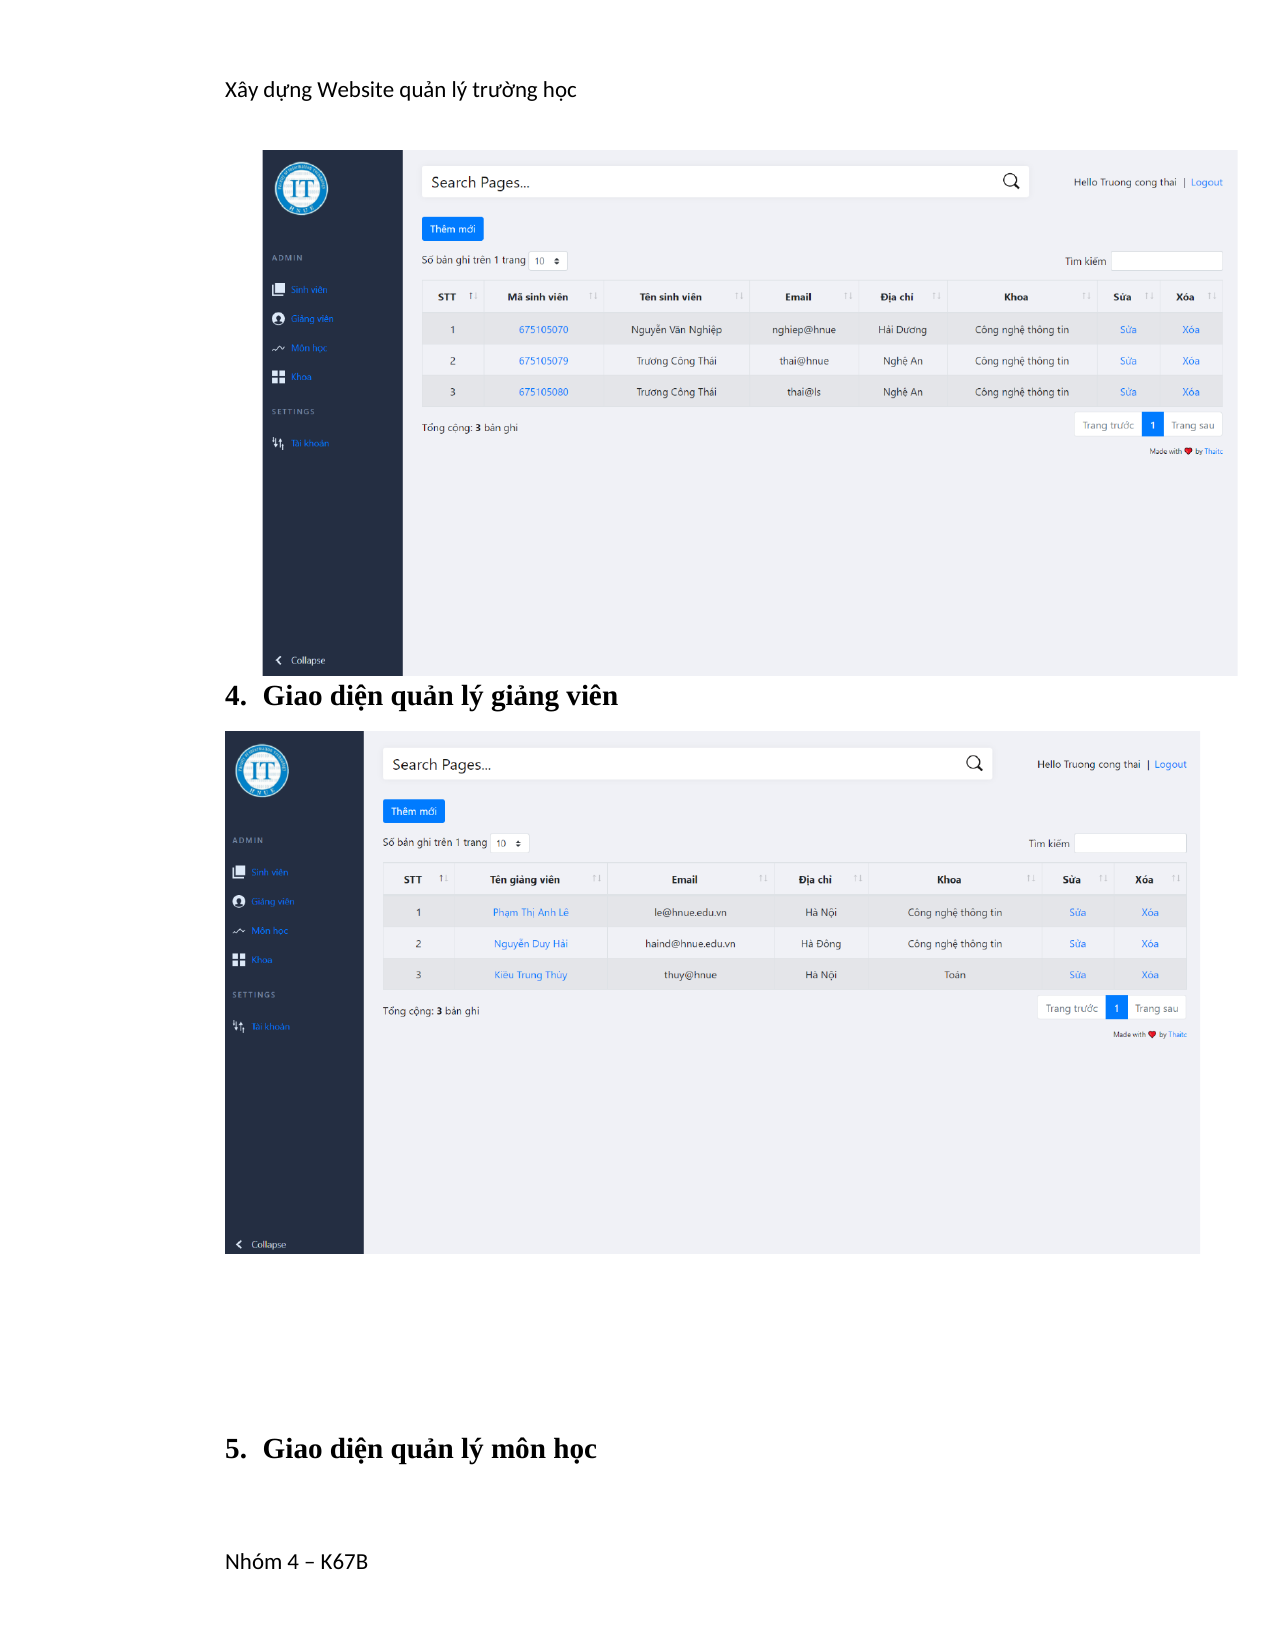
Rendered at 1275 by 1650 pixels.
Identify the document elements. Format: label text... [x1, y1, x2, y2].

picture [225, 731, 1200, 1254]
picture [262, 150, 1238, 676]
list Giao diện quản lý môn học [225, 1431, 1125, 1464]
list Giao diện quản lý giảng viên [225, 678, 1125, 712]
